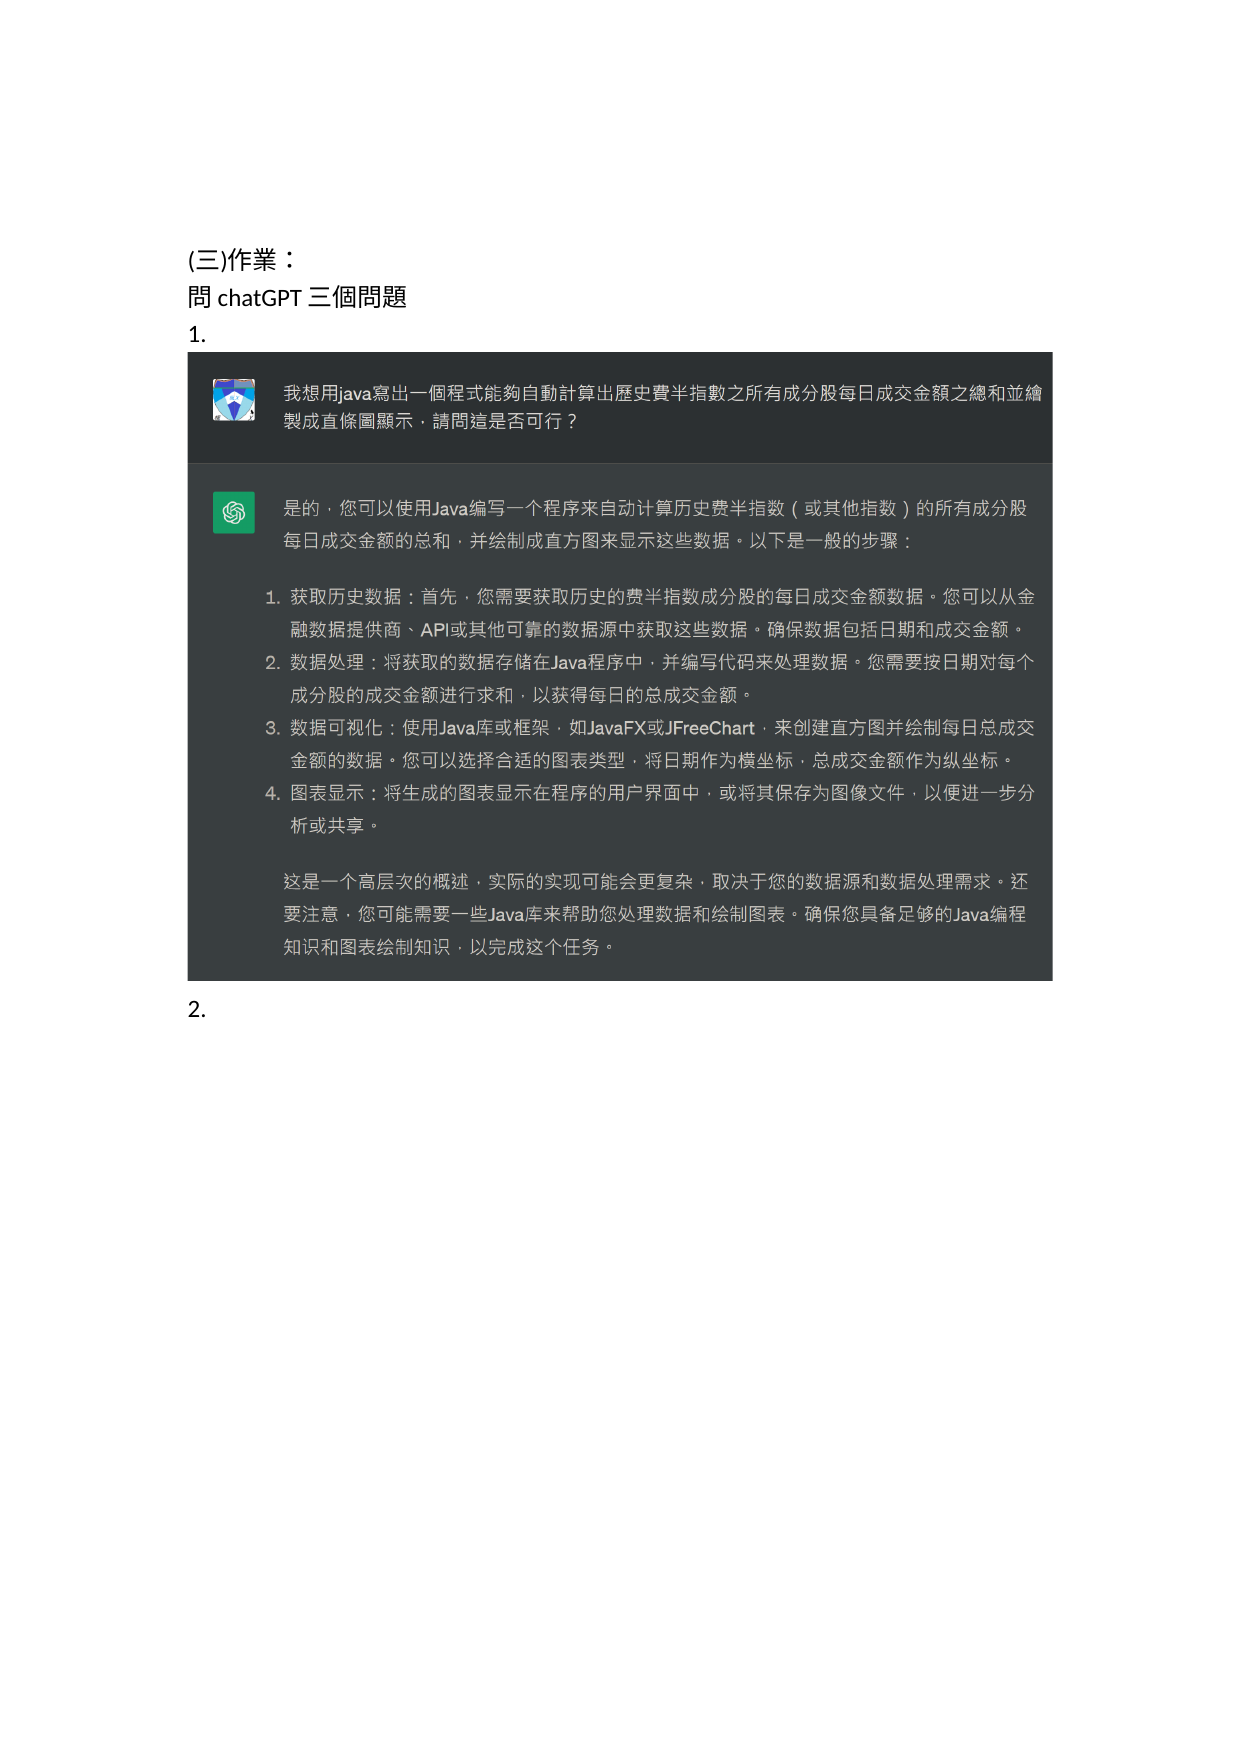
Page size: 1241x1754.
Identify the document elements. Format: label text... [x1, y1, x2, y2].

text 問chatGPT三個問題 [187, 277, 1053, 314]
text 2. [187, 989, 1053, 1027]
picture [187, 352, 1053, 981]
text 1. [187, 314, 1053, 352]
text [187, 164, 1053, 277]
